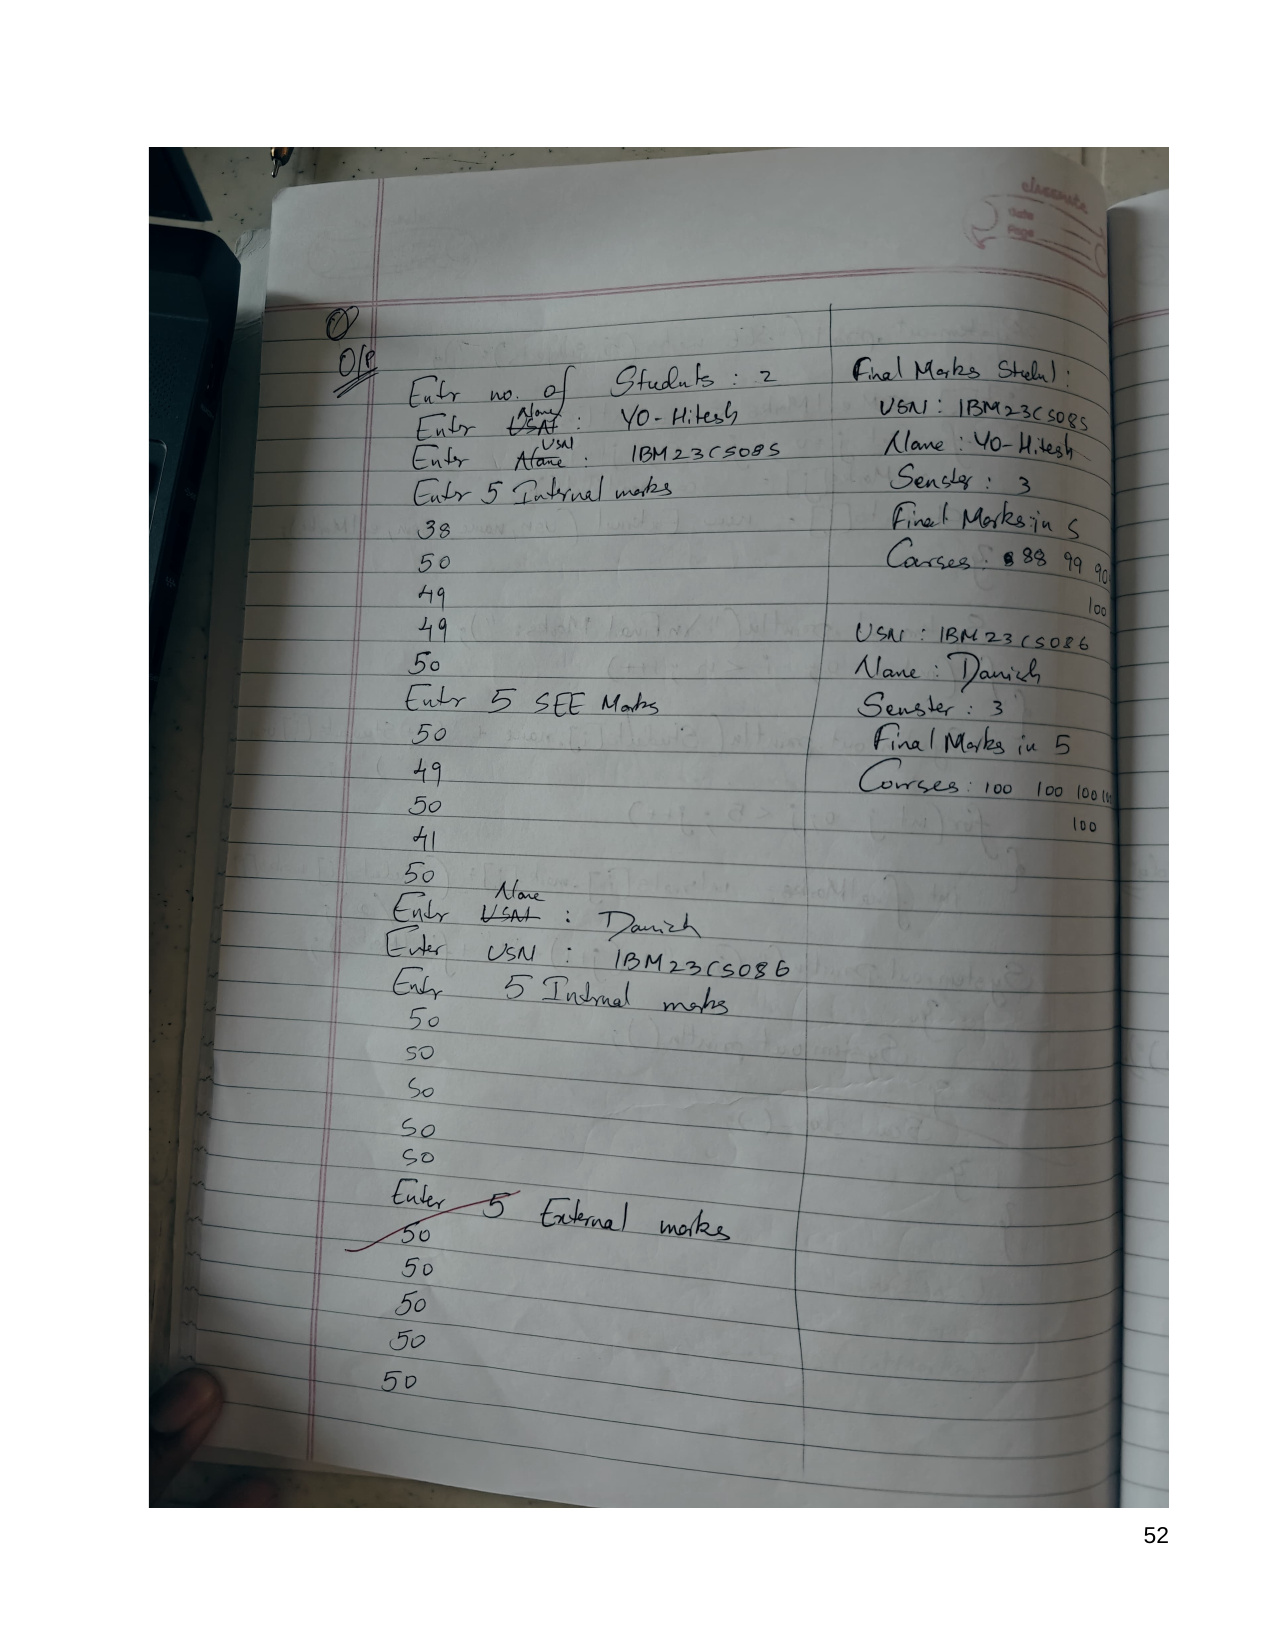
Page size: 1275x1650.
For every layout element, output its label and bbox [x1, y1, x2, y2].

picture [148, 147, 1169, 1508]
